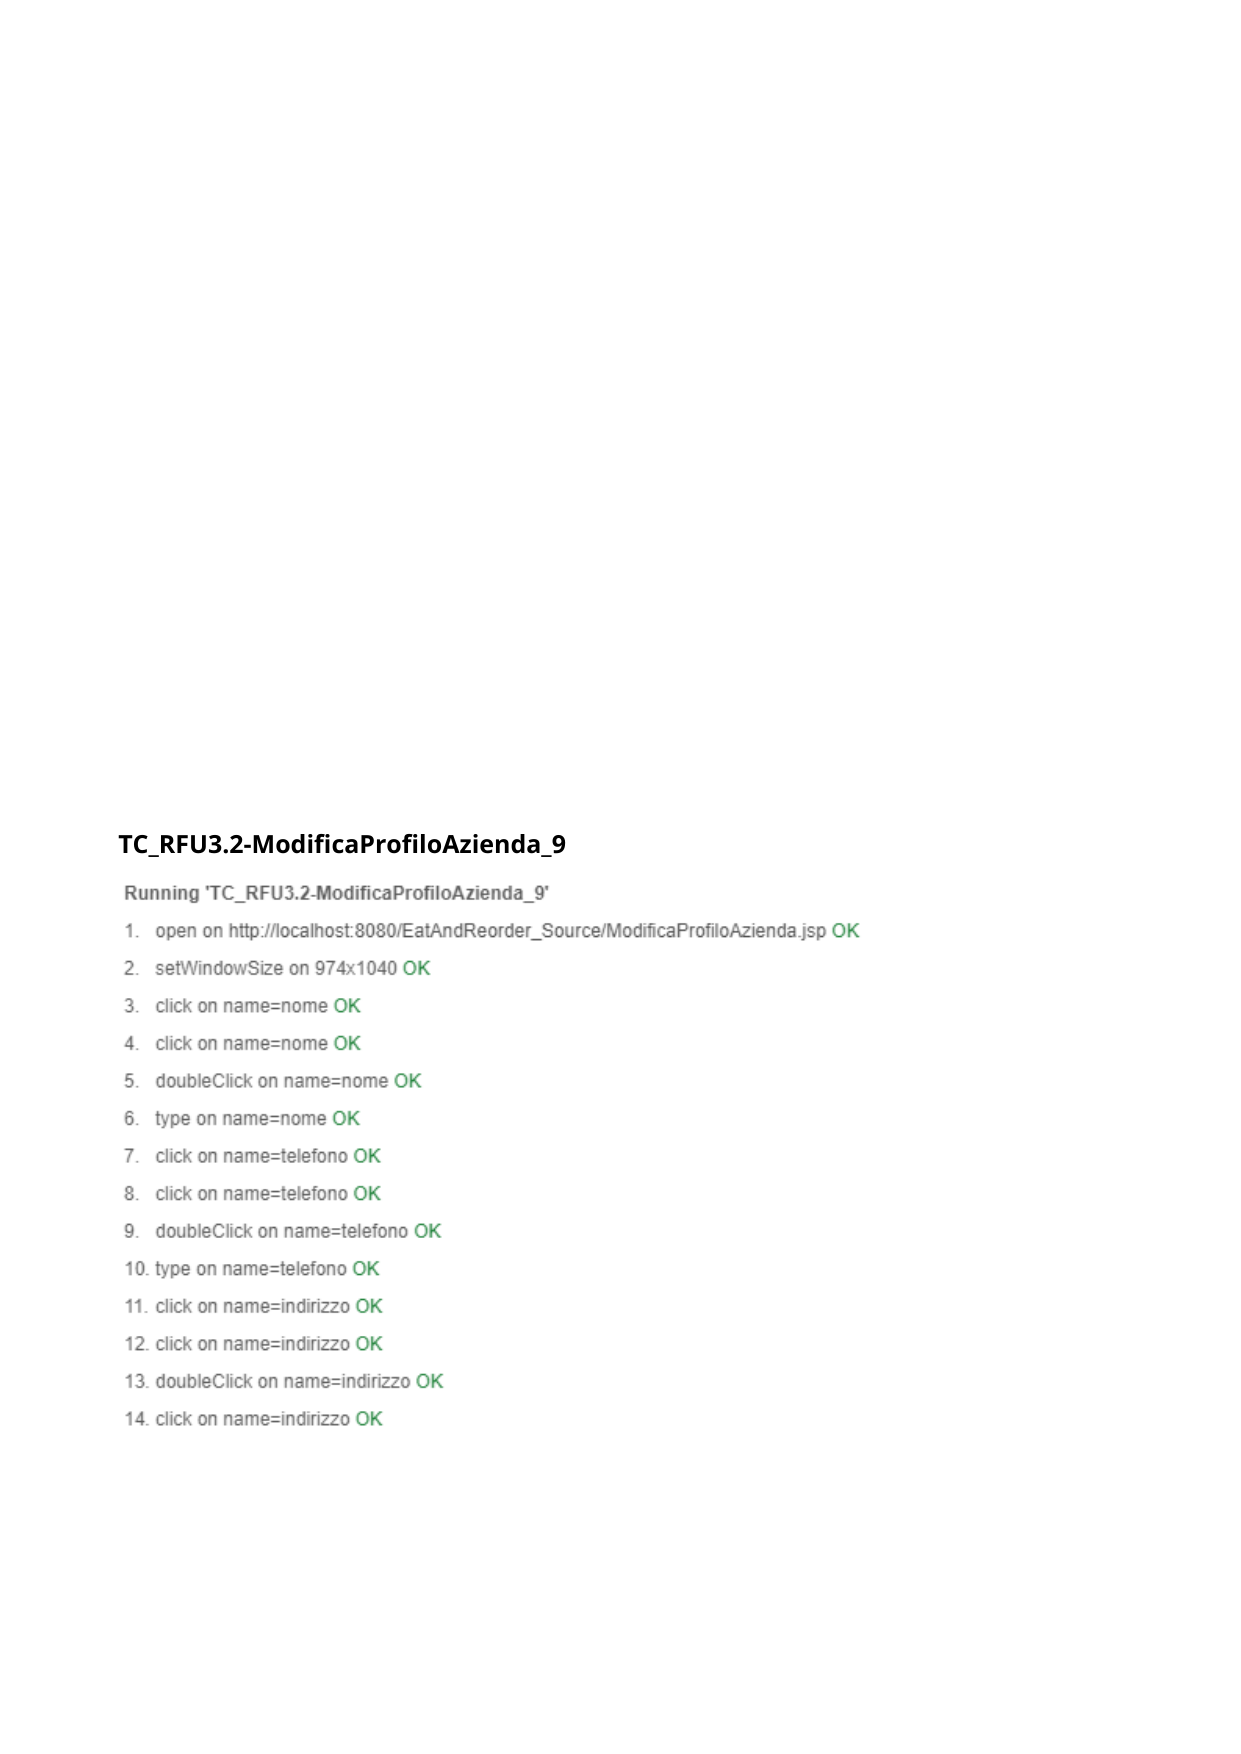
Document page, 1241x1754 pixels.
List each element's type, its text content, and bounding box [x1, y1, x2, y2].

picture [118, 875, 872, 1432]
text TC_RFU3.2-ModificaProfiloAzienda_9 [118, 827, 1122, 861]
